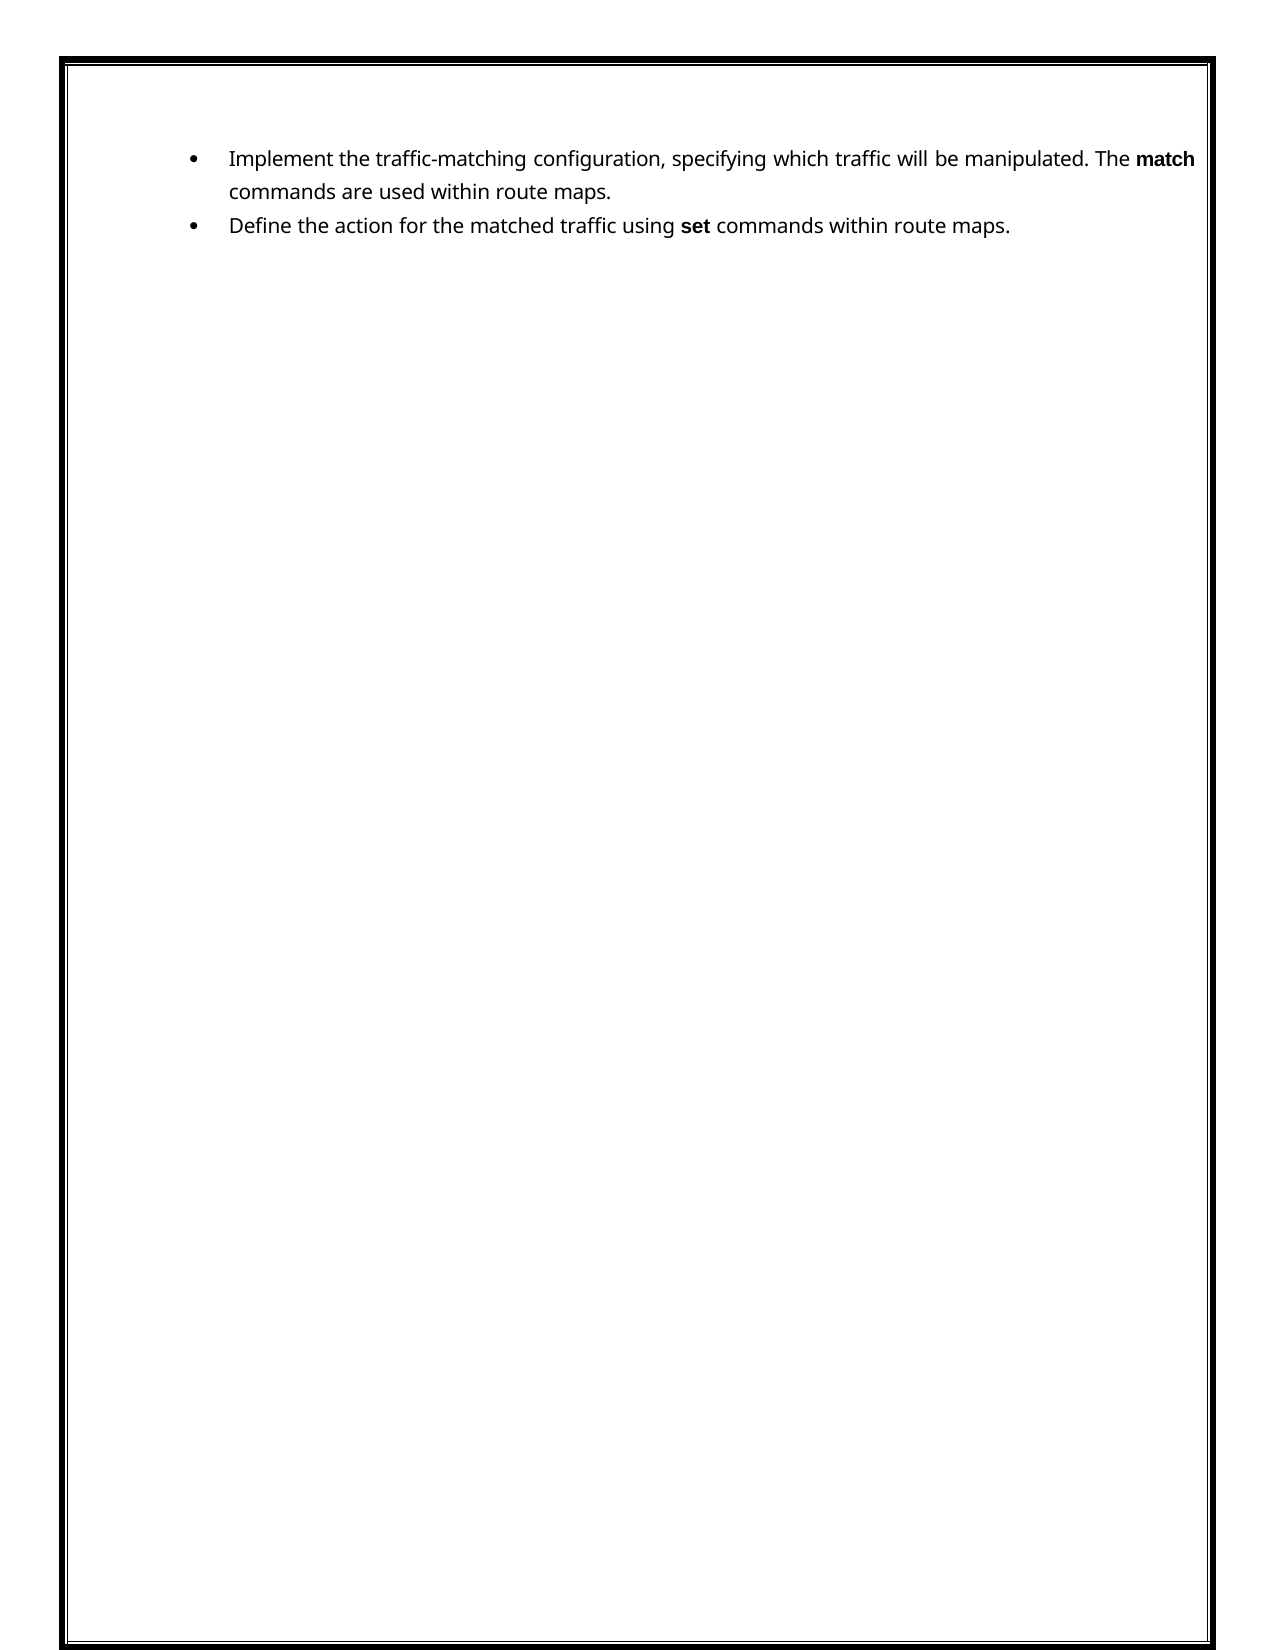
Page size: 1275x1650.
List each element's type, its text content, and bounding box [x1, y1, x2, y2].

list Define the action for the matched traffic using set commands within route maps. [190, 211, 1207, 240]
text commands are used within route maps. [228, 177, 1207, 205]
list Implement the traffic-matching configuration, specifying which traffic will be manipulated. The match [190, 144, 1207, 172]
